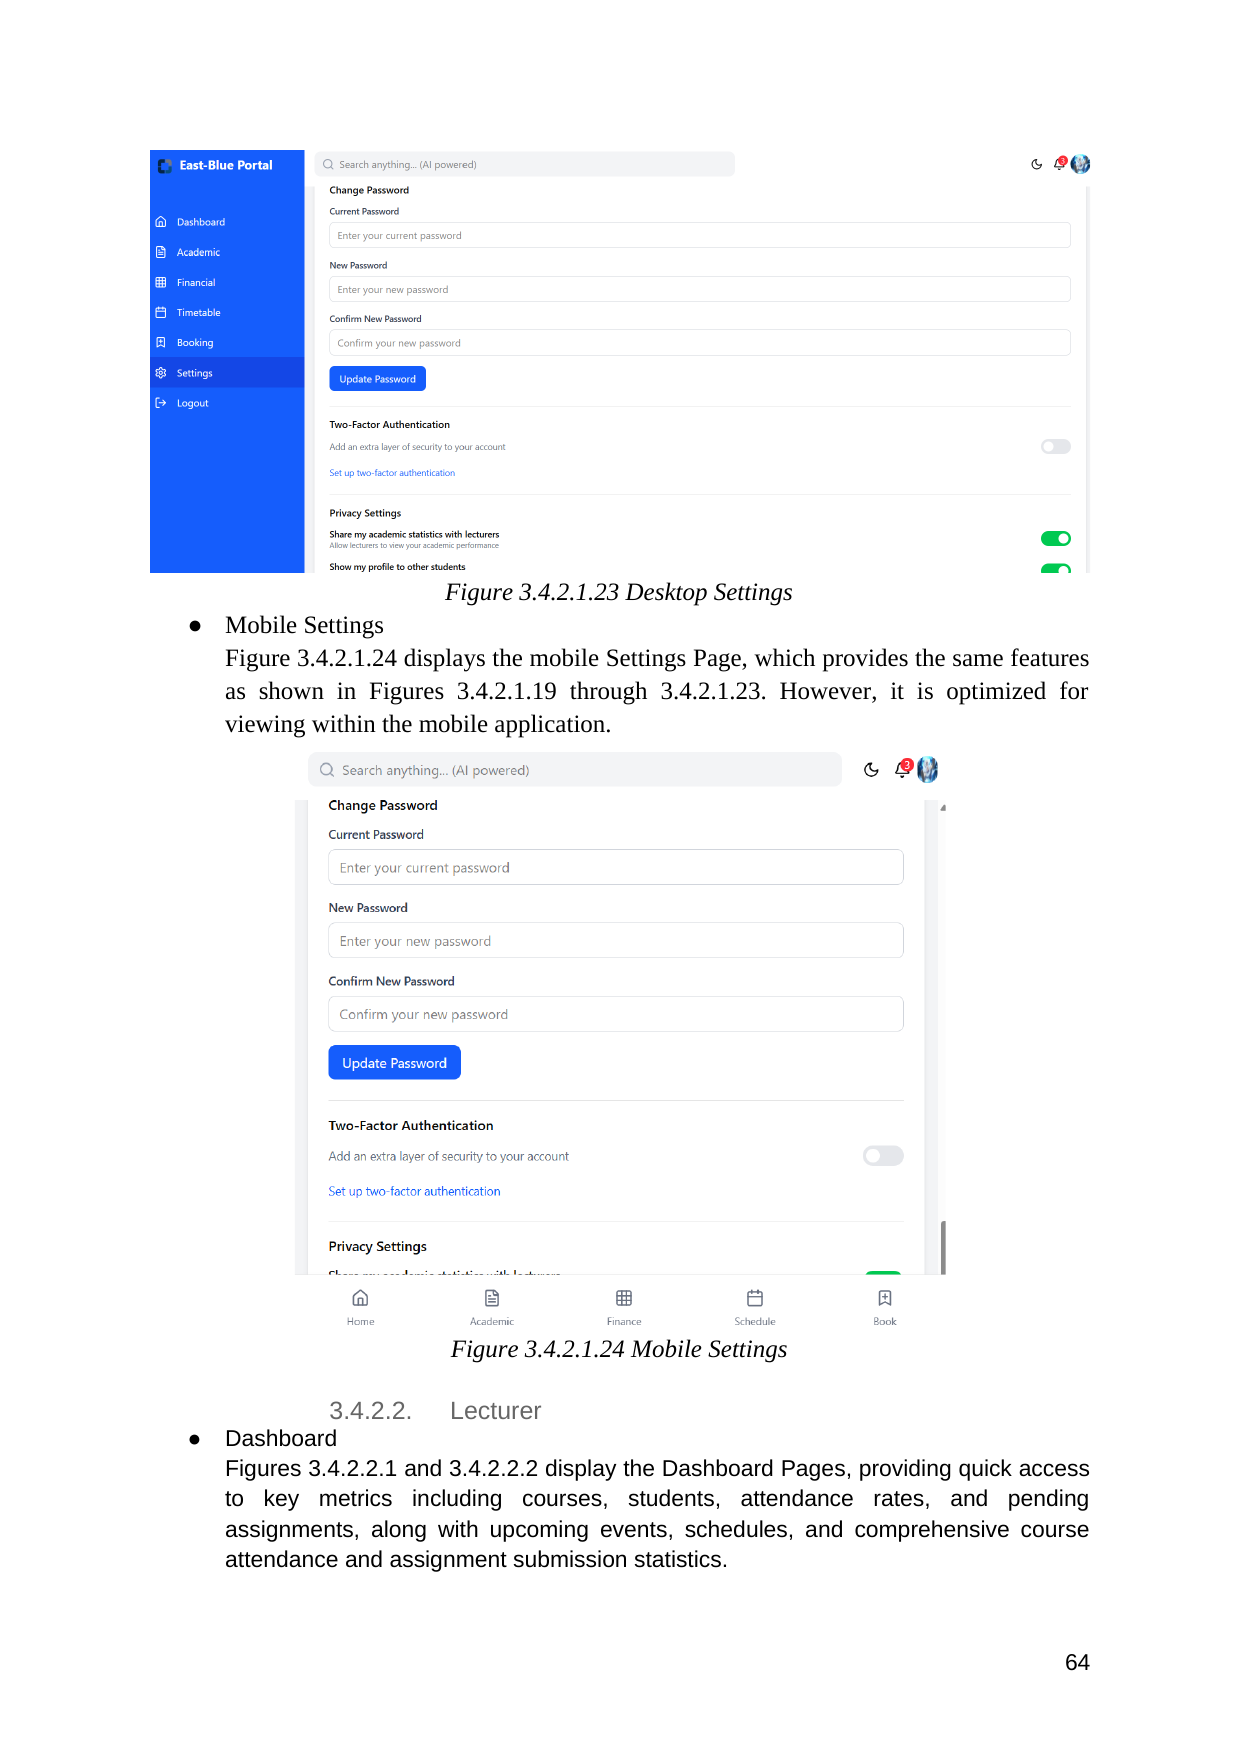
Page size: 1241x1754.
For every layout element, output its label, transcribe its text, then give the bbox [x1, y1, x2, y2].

list Dashboard Figures 3.4.2.2.1 and 3.4.2.2.2 display the Dashboard Pages, providing quick access to key metrics including courses, students, attendance rates, and pending assignments, along with upcoming events, schedules, and comprehensive course attendance and assignment submission statistics. [187, 1425, 1090, 1572]
text Figure 3.4.2.1.24 Mobile Settings [150, 1334, 1090, 1363]
picture [294, 741, 946, 1331]
subtitle Lecturer [412, 1396, 1090, 1425]
picture [150, 150, 1091, 573]
text Figure 3.4.2.1.23 Desktop Settings [150, 577, 1090, 606]
list Mobile Settings [187, 610, 1090, 638]
text Figure 3.4.2.1.24 displays the mobile Settings Page, which provides the same features as shown in Figures 3.4.2.1.19 through 3.4.2.1.23. However, it is optimized for viewing within the mobile application. [225, 643, 1090, 738]
